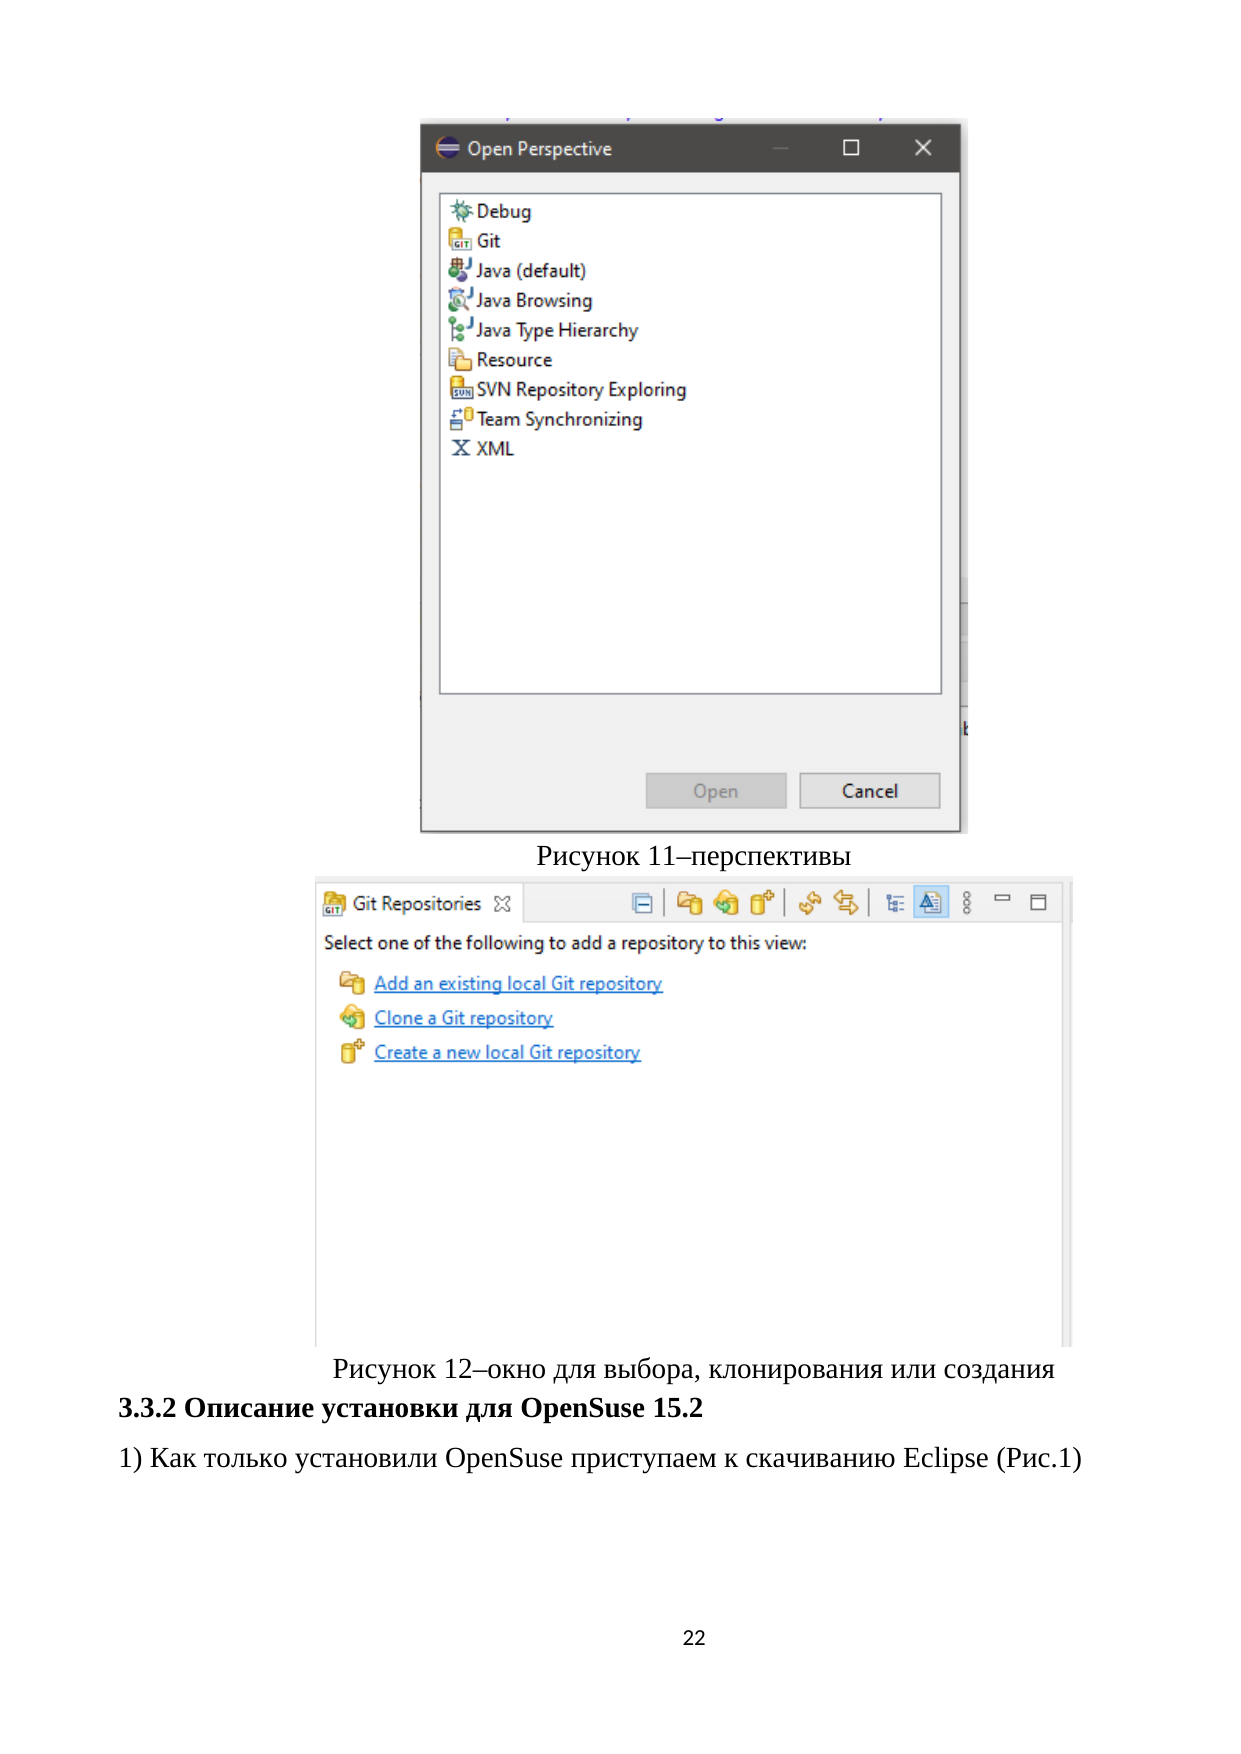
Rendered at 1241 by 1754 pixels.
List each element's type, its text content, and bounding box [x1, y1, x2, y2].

text Рисунок 11–перспективы [236, 838, 1152, 872]
picture [315, 876, 1073, 1347]
picture [419, 118, 969, 834]
text 1) Как только установили OpenSuse приступаем к скачиванию Eclipse (Рис.1) [118, 1440, 1152, 1473]
text Рисунок 12–окно для выбора, клонирования или создания [236, 1351, 1152, 1385]
text 3.3.2 Описание установки для OpenSuse 15.2 [118, 1390, 1152, 1423]
